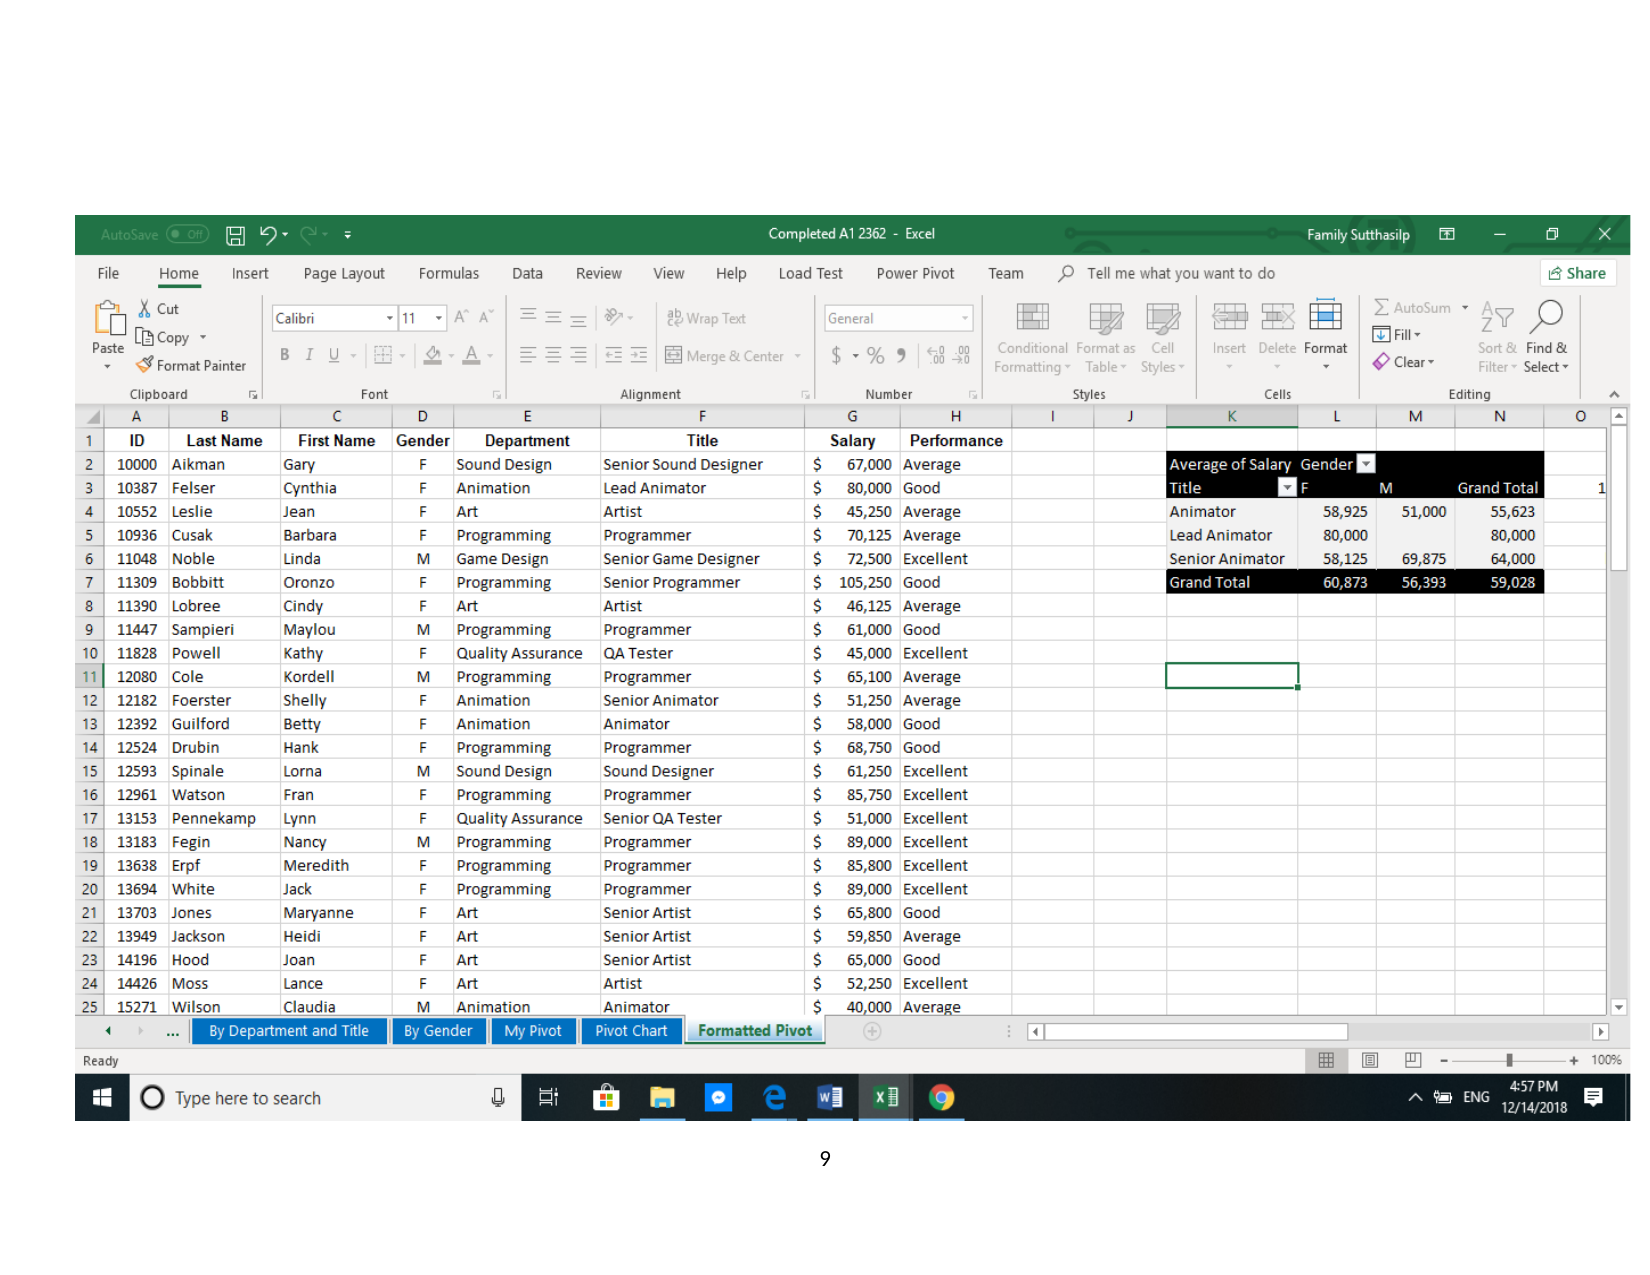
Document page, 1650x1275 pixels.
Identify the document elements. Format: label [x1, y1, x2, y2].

picture [75, 215, 1631, 1121]
